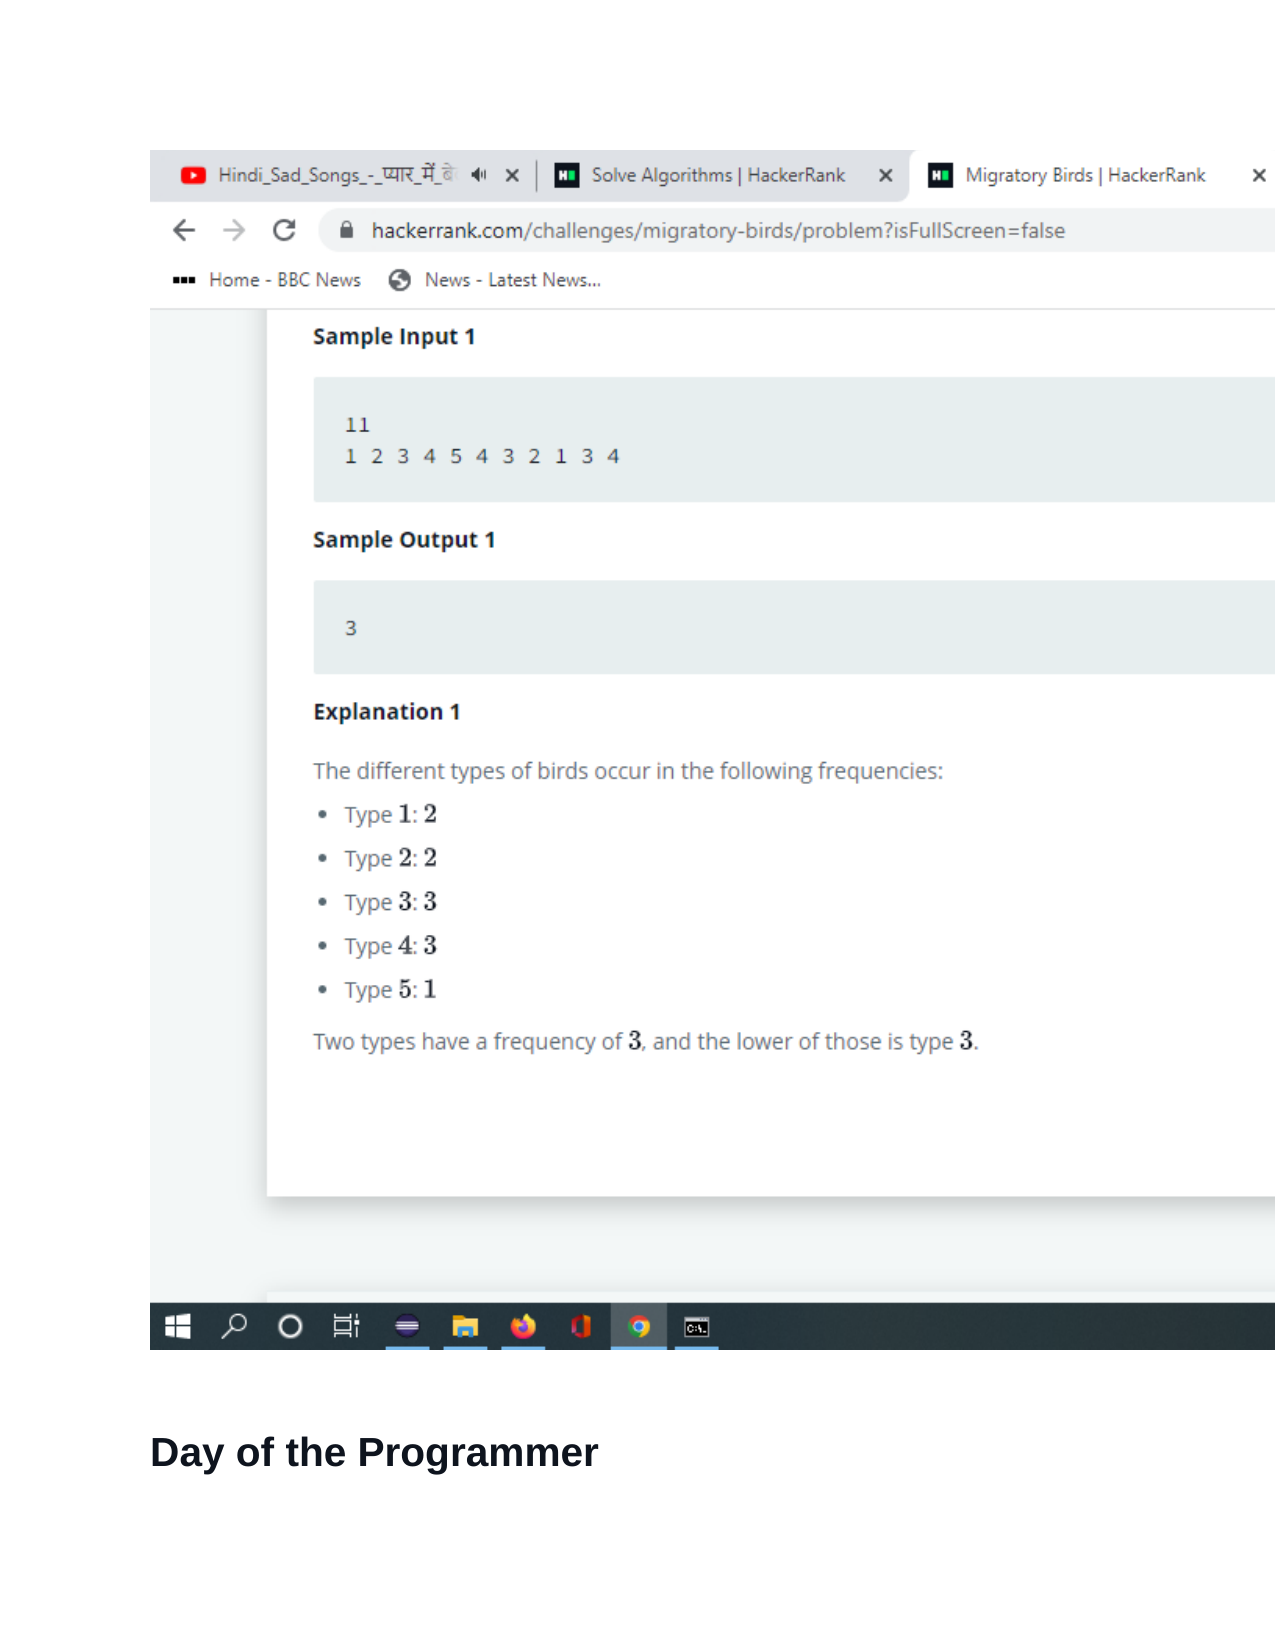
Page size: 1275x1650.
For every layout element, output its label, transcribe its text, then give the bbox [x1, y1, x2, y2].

subtitle Day of the Programmer [150, 1428, 1125, 1475]
picture [150, 150, 1275, 1350]
